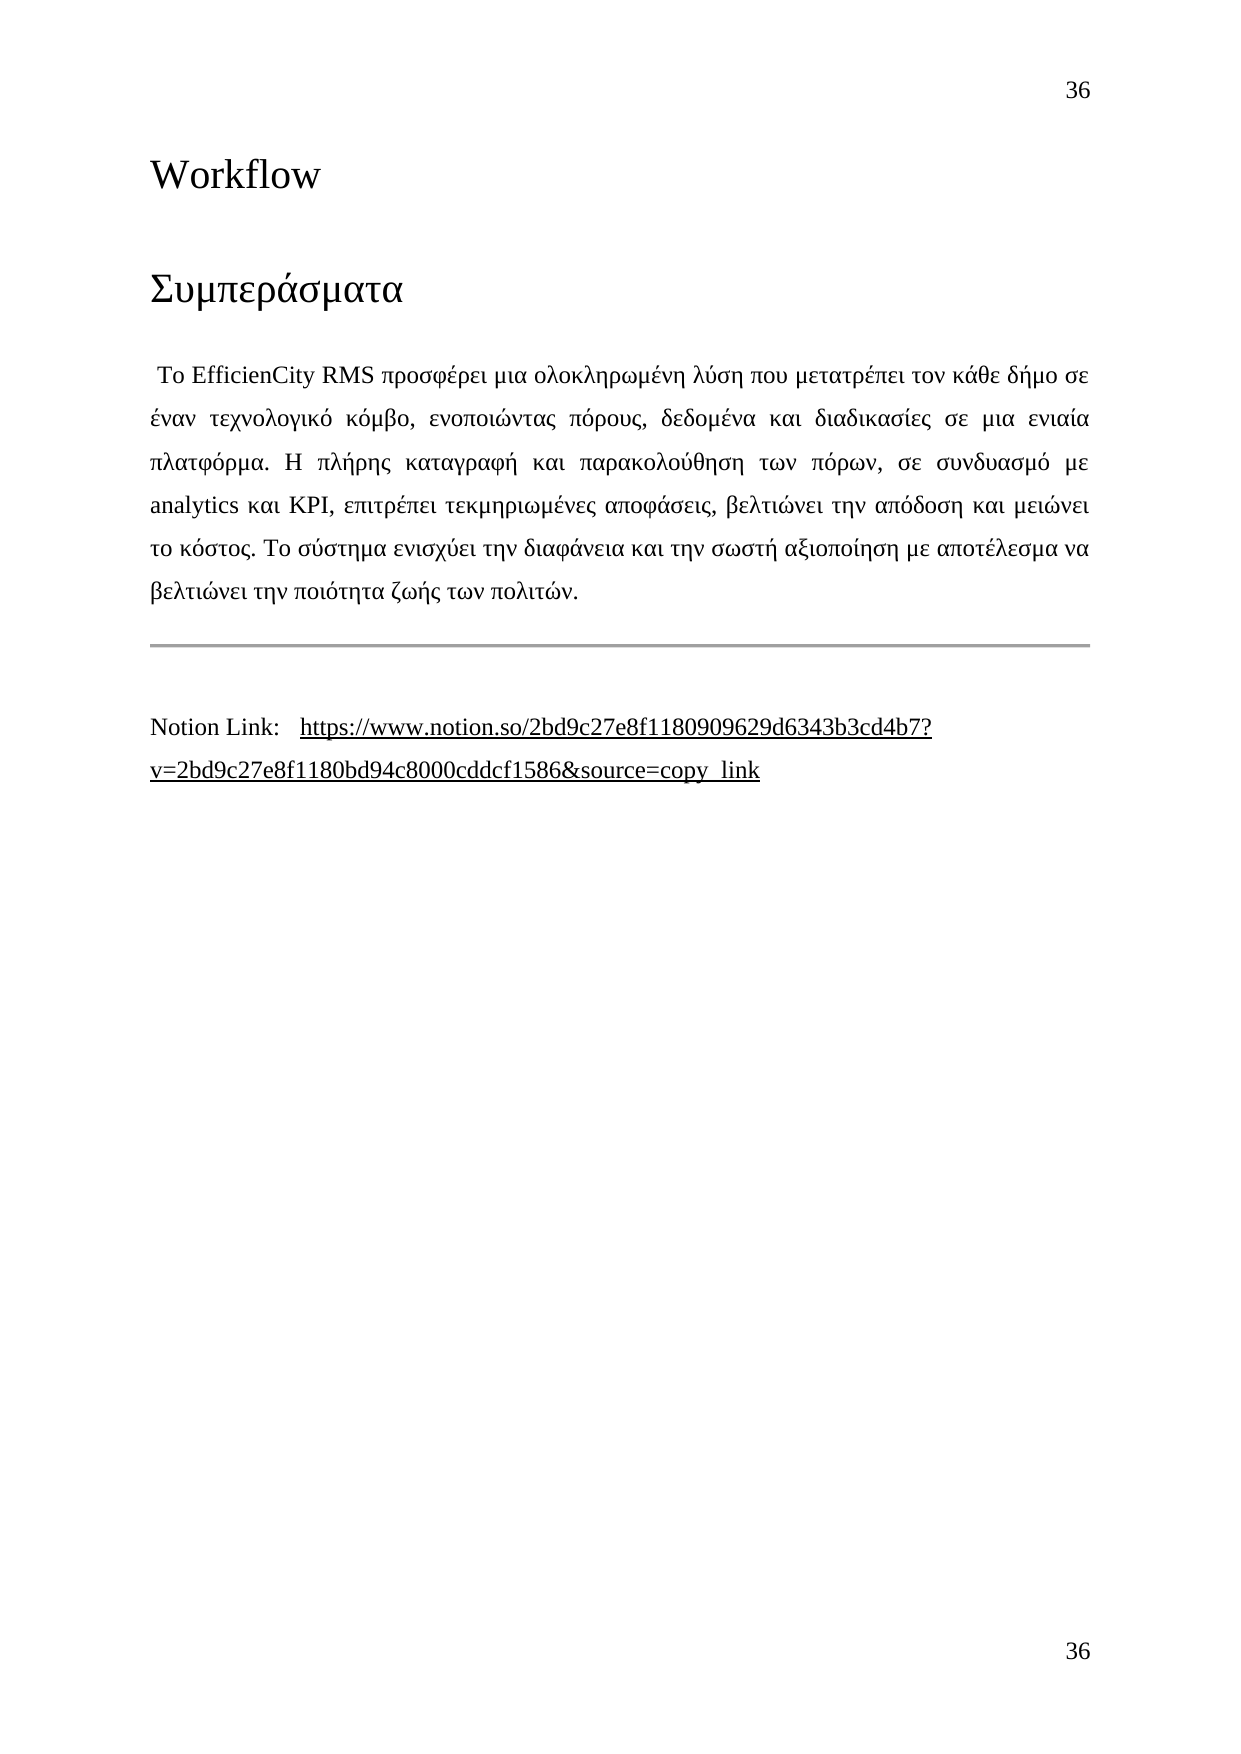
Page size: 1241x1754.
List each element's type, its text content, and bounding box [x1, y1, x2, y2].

text Notion Link: https://www.notion.so/2bd9c27e8f1180909629d6343b3cd4b7?v=2bd9c27e8f1180bd94c8000cddcf1586&source=copy_link [150, 712, 1090, 784]
subtitle Συμπεράσματα [150, 263, 1090, 311]
subtitle Workflow [150, 150, 1090, 198]
text Το EfficienCity RMS προσφέρει μια ολοκληρωμένη λύση που μετατρέπει τον κάθε δήμο σε έναν τεχνολογικό κόμβο, ενοποιώντας πόρους, δεδομένα και διαδικασίες σε μια ενιαία πλατφόρμα. Η πλήρης καταγραφή και παρακολούθηση των πόρων, σε συνδυασμό με analytics και KPI, επιτρέπει τεκμηριωμένες αποφάσεις, βελτιώνει την απόδοση και μειώνει το κόστος. Το σύστημα ενισχύει την διαφάνεια και την σωστή αξιοποίηση με αποτέλεσμα να βελτιώνει την ποιότητα ζωής των πολιτών. [150, 360, 1090, 605]
